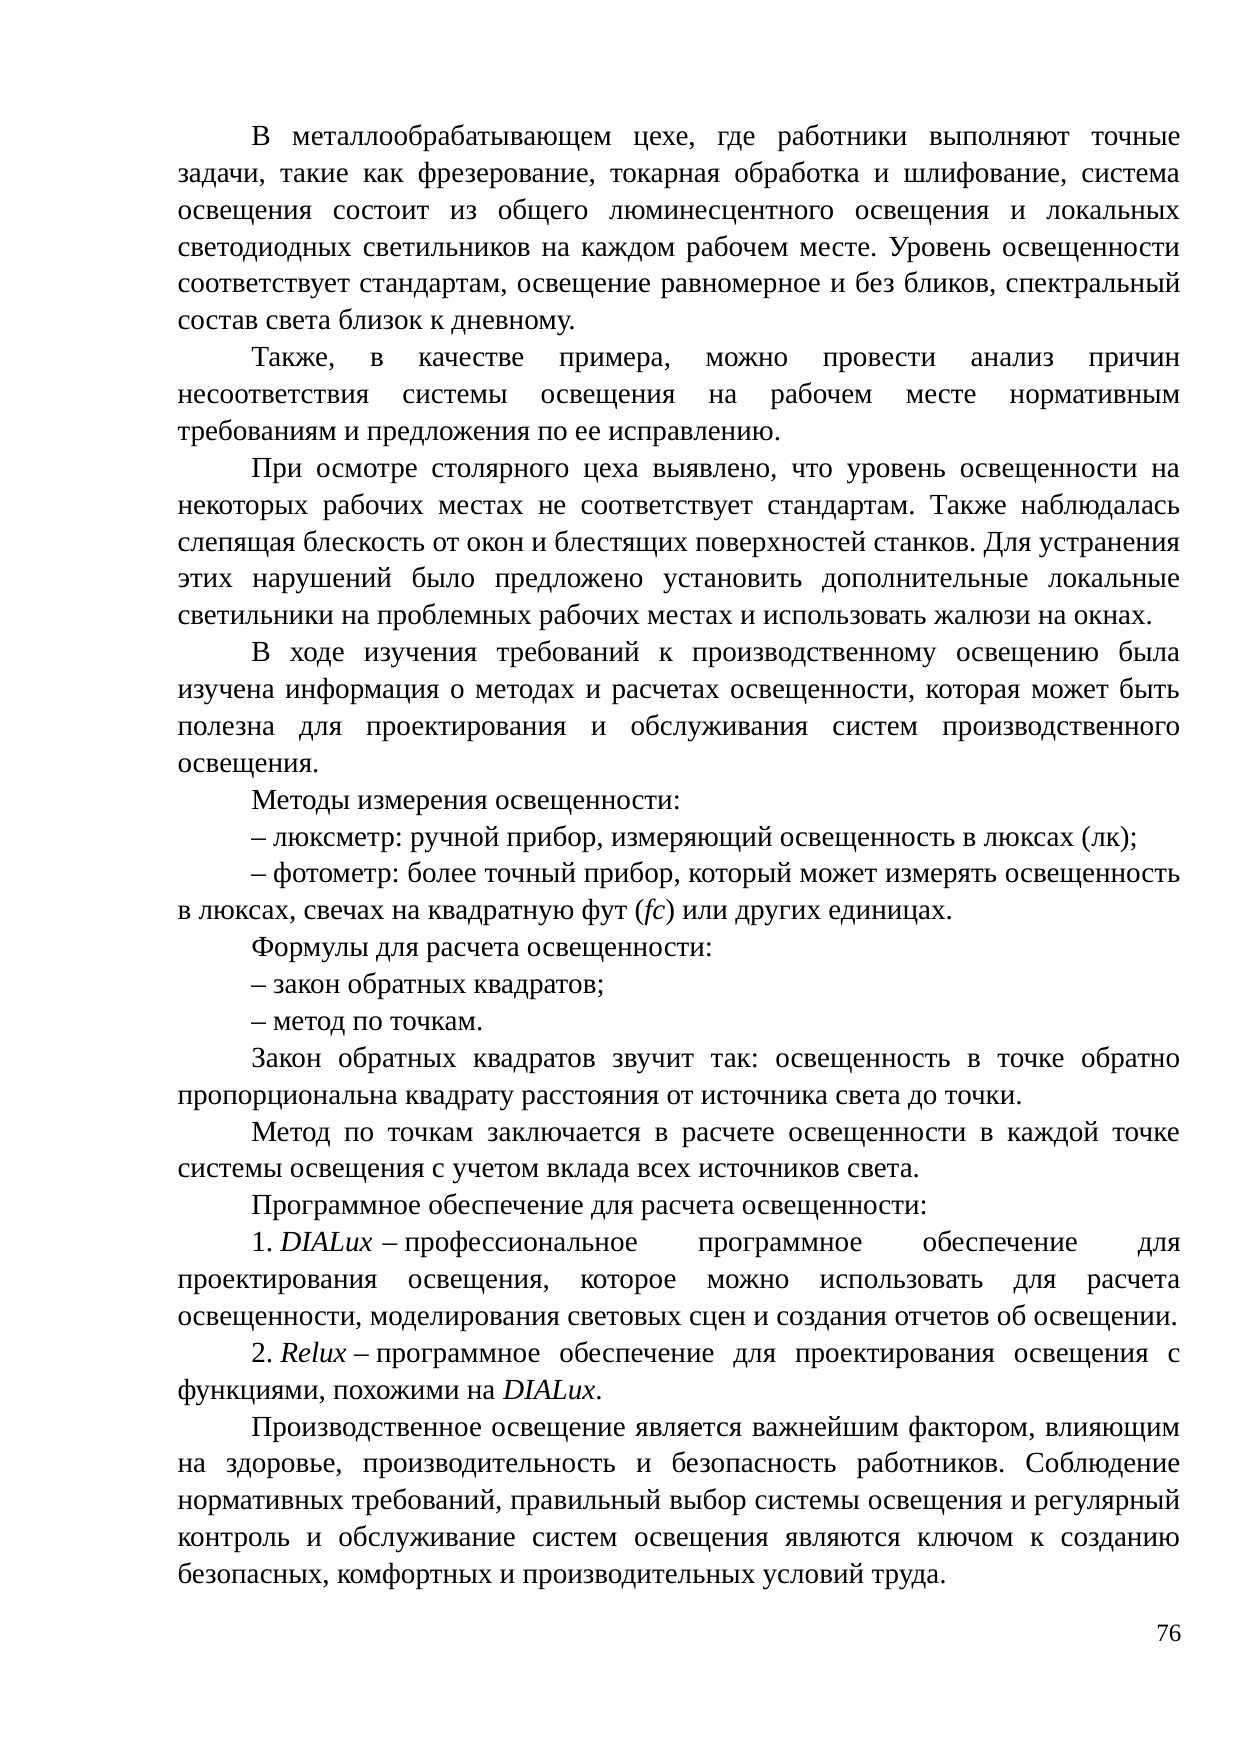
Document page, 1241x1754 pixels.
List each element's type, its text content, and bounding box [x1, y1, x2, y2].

text – метод по точкам. [177, 1003, 1181, 1037]
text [177, 1409, 1181, 1590]
text Метод по точкам заключается в расчете освещенности в каждой точке системы освещения с учетом вклада всех источников света. [177, 1114, 1181, 1184]
text 1. DIALux – профессиональное программное обеспечение для проектирования освещения, которое можно использовать для расчета освещенности, моделирования световых сцен и создания отчетов об освещении. [177, 1224, 1181, 1332]
text Формулы для расчета освещенности: [177, 929, 1181, 963]
text Также, в качестве примера, можно провести анализ причин несоответствия системы освещения на рабочем месте нормативным требованиям и предложения по ее исправлению. [177, 339, 1181, 447]
text В металлообрабатывающем цехе, где работники выполняют точные задачи, такие как фрезерование, токарная обработка и шлифование, система освещения состоит из общего люминесцентного освещения и локальных светодиодных светильников на каждом рабочем месте. Уровень освещенности соответствует стандартам, освещение равномерное и без бликов, спектральный состав света близок к дневному. [177, 118, 1181, 336]
text Закон обратных квадратов звучит так: освещенность в точке обратно пропорциональна квадрату расстояния от источника света до точки. [177, 1040, 1181, 1110]
text При осмотре столярного цеха выявлено, что уровень освещенности на некоторых рабочих местах не соответствует стандартам. Также наблюдалась слепящая блескость от окон и блестящих поверхностей станков. Для устранения этих нарушений было предложено установить дополнительные локальные светильники на проблемных рабочих местах и использовать жалюзи на окнах. [177, 450, 1181, 631]
text В ходе изучения требований к производственному освещению была изучена информация о методах и расчетах освещенности, которая может быть полезна для проектирования и обслуживания систем производственного освещения. [177, 634, 1181, 778]
text 2. Relux – программное обеспечение для проектирования освещения с функциями, похожими на DIALux. [177, 1335, 1181, 1405]
text – закон обратных квадратов; [177, 966, 1181, 1000]
text Программное обеспечение для расчета освещенности: [177, 1187, 1181, 1221]
text Методы измерения освещенности: [177, 782, 1181, 815]
text – люксметр: ручной прибор, измеряющий освещенность в люксах (лк); [177, 819, 1181, 852]
text – фотометр: более точный прибор, который может измерять освещенность в люксах, свечах на квадратную фут (fc) или других единицах. [177, 856, 1181, 926]
